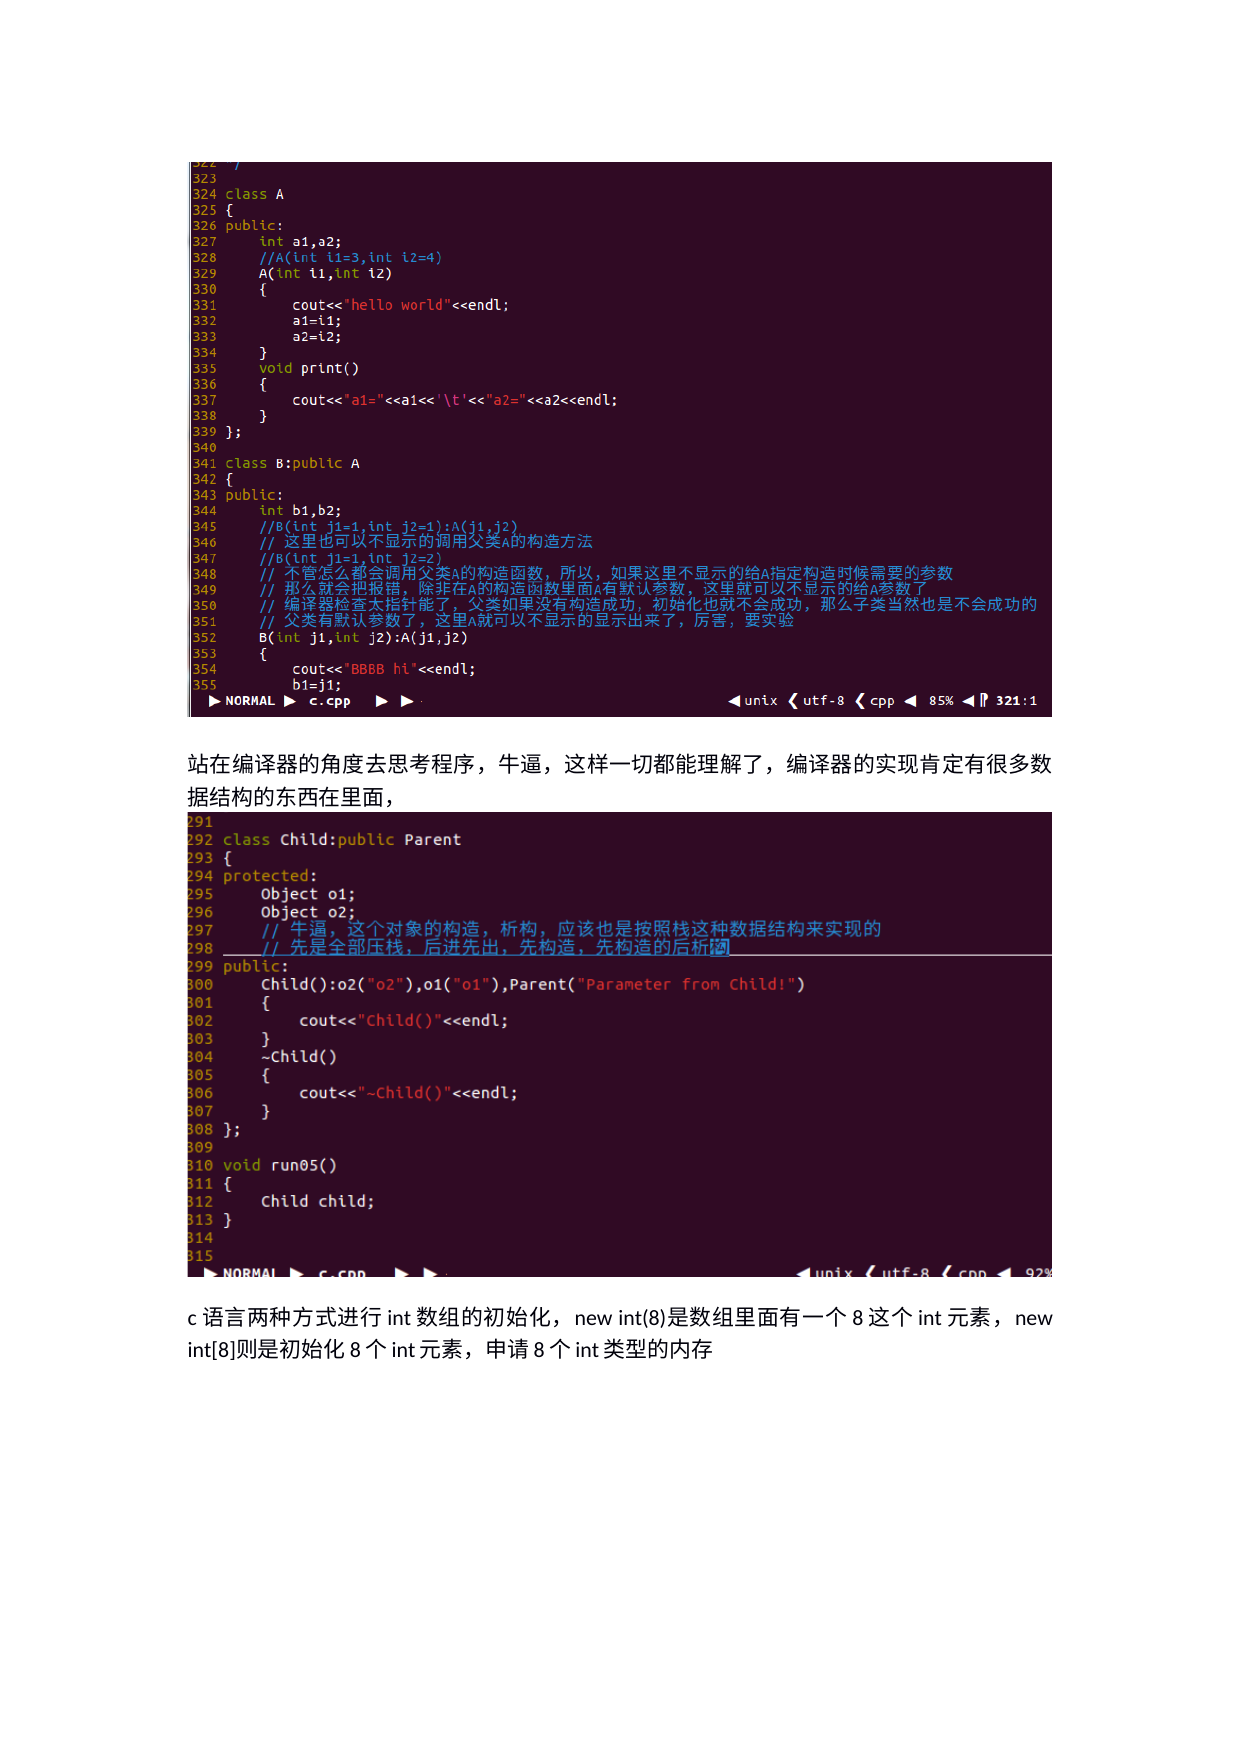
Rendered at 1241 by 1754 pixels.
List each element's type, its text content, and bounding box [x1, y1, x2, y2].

picture [187, 162, 1052, 717]
picture [187, 812, 1052, 1277]
text c语言两种方式进行int数组的初始化，new int(8)是数组里面有一个8这个int元素，new int[8]则是初始化8个int元素，申请8个int类型的内存 [187, 1299, 1053, 1364]
text 站在编译器的角度去思考程序，牛逼，这样一切都能理解了，编译器的实现肯定有很多数据结构的东西在里面， [187, 747, 1053, 812]
